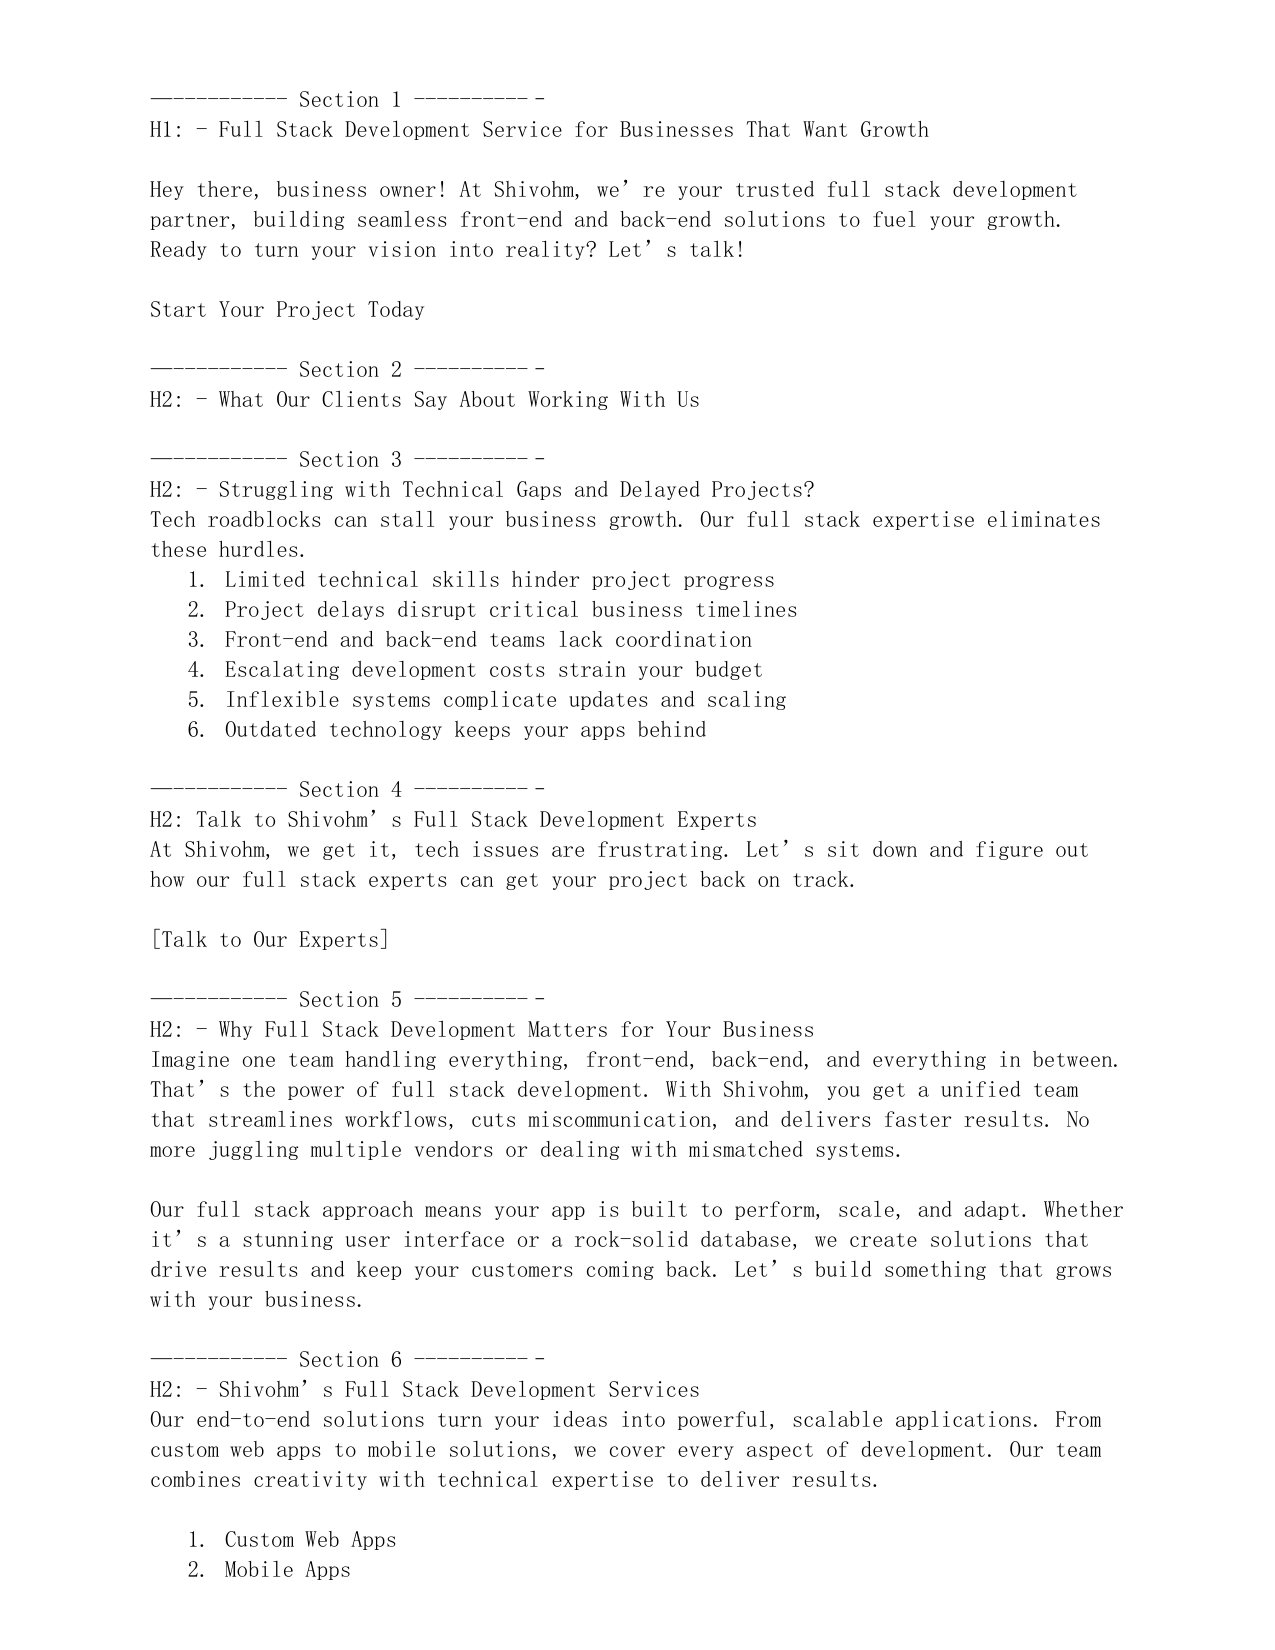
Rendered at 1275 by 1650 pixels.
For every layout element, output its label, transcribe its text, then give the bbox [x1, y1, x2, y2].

text H2: Talk to Shivohm’s Full Stack Development Experts [150, 804, 1125, 831]
text H2: - Why Full Stack Development Matters for Your Business [150, 1014, 1125, 1041]
text [Talk to Our Experts] [150, 924, 1125, 951]
text —---------- Section 6 ----------– [150, 1344, 1125, 1371]
text —---------- Section 4 ----------– [150, 774, 1125, 801]
list Inflexible systems complicate updates and scaling [187, 684, 1125, 711]
text H2: - Shivohm’s Full Stack Development Services [150, 1374, 1125, 1401]
text At Shivohm, we get it, tech issues are frustrating. Let’s sit down and figure out how our full stack experts can get your project back on track. [150, 834, 1125, 891]
text —---------- Section 3 ----------– [150, 444, 1125, 471]
list Project delays disrupt critical business timelines [187, 594, 1125, 621]
text H2: - Struggling with Technical Gaps and Delayed Projects? [150, 474, 1125, 501]
text Imagine one team handling everything, front-end, back-end, and everything in between. That’s the power of full stack development. With Shivohm, you get a unified team that streamlines workflows, cuts miscommunication, and delivers faster results. No more juggling multiple vendors or dealing with mismatched systems. [150, 1044, 1125, 1161]
list Mobile Apps [187, 1554, 1125, 1581]
list Custom Web Apps [187, 1524, 1125, 1551]
list Outdated technology keeps your apps behind [187, 714, 1125, 741]
text Tech roadblocks can stall your business growth. Our full stack expertise eliminates these hurdles. [150, 504, 1125, 561]
text Our end-to-end solutions turn your ideas into powerful, scalable applications. From custom web apps to mobile solutions, we cover every aspect of development. Our team combines creativity with technical expertise to deliver results. [150, 1404, 1125, 1491]
text —---------- Section 5 ----------– [150, 984, 1125, 1011]
list Escalating development costs strain your budget [187, 654, 1125, 681]
list Limited technical skills hinder project progress [187, 564, 1125, 591]
text Our full stack approach means your app is built to perform, scale, and adapt. Whether it’s a stunning user interface or a rock-solid database, we create solutions that drive results and keep your customers coming back. Let’s build something that grows with your business. [150, 1194, 1125, 1311]
list Front-end and back-end teams lack coordination [187, 624, 1125, 651]
text —---------- Section 1 ----------– [150, 84, 1125, 111]
text Start Your Project Today [150, 294, 1125, 321]
text H1: - Full Stack Development Service for Businesses That Want Growth Hey there, business owner! At Shivohm, we’re your trusted full stack development partner, building seamless front-end and back-end solutions to fuel your growth. Ready to turn your vision into reality? Let’s talk! [150, 114, 1125, 261]
text —---------- Section 2 ----------– [150, 354, 1125, 381]
text H2: - What Our Clients Say About Working With Us [150, 384, 1125, 411]
